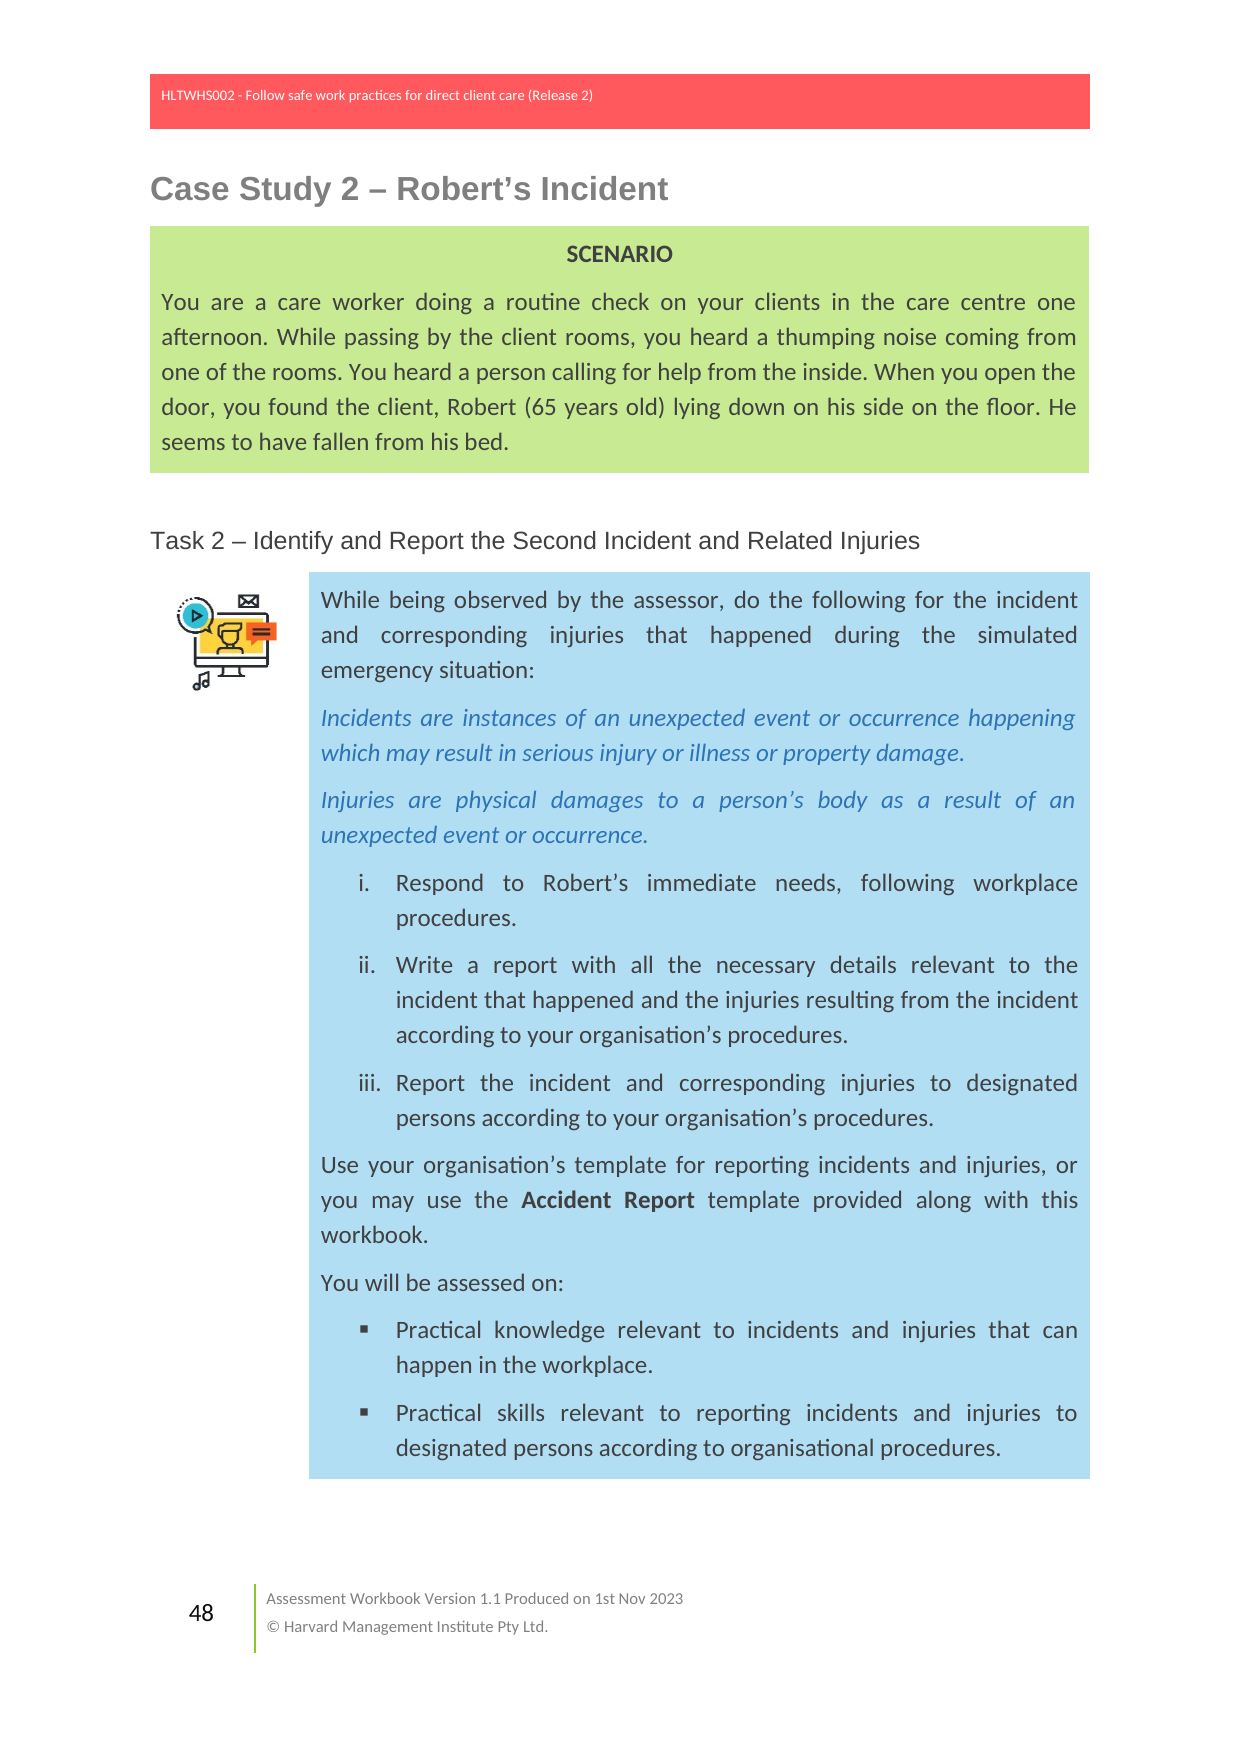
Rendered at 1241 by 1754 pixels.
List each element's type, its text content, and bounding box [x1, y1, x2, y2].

subtitle Task 2 – Identify and Report the Second Incident and Related Injuries [150, 526, 1090, 555]
table_header While being observed by the assessor, do the following for the incident and corresponding injuries that happened during the simulated emergency situation: Incidents are instances of an unexpected event or occurrence happening which may result in serious injury or illness or property damage. Injuries are physical damages to a person’s body as a result of an unexpected event or occurrence. Respond to Robert’s immediate needs, following workplace procedures. Write a report with all the necessary details relevant to the incident that happened and the injuries resulting from the incident according to your organisation’s procedures. Report the incident and corresponding injuries to designated persons according to your organisation’s procedures. Use your organisation’s template for reporting incidents and injuries, or you may use the Accident Report template provided along with this workbook. You will be assessed on: Practical knowledge relevant to incidents and injuries that can happen in the workplace. Practical skills relevant to reporting incidents and injuries to designated persons according to organisational procedures. [309, 572, 1090, 1479]
picture [173, 584, 286, 702]
table_header [150, 572, 309, 1479]
table_header SCENARIO You are a care worker doing a routine check on your clients in the care centre one afternoon. While passing by the client rooms, you heard a thumping noise coming from one of the rooms. You heard a person calling for help from the inside. When you open the door, you found the client, Robert (65 years old) lying down on his side on the floor. He seems to have fallen from his bed. [150, 226, 1089, 473]
subtitle Case Study 2 – Robert’s Incident [150, 169, 1090, 208]
